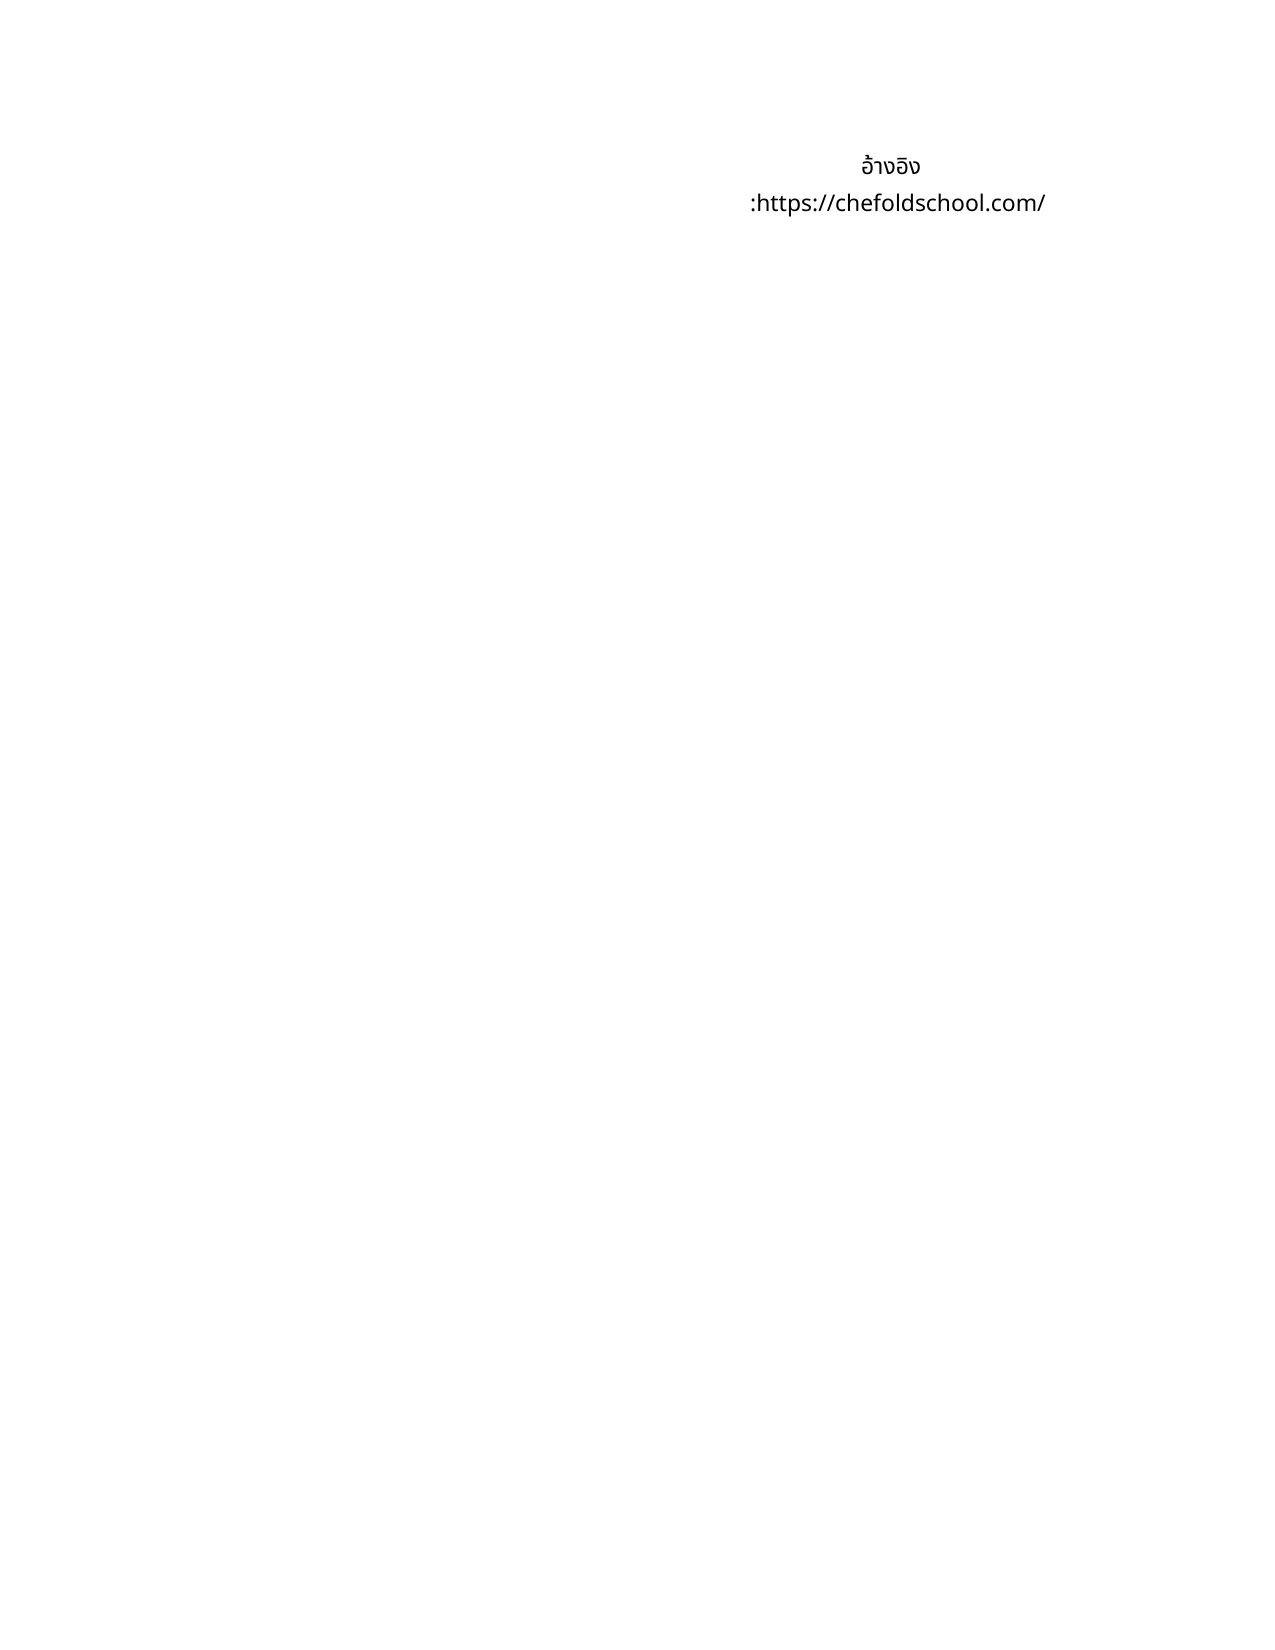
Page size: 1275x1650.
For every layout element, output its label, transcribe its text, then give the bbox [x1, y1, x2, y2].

text อ้างอิง :https://chefoldschool.com/ [750, 150, 1125, 218]
